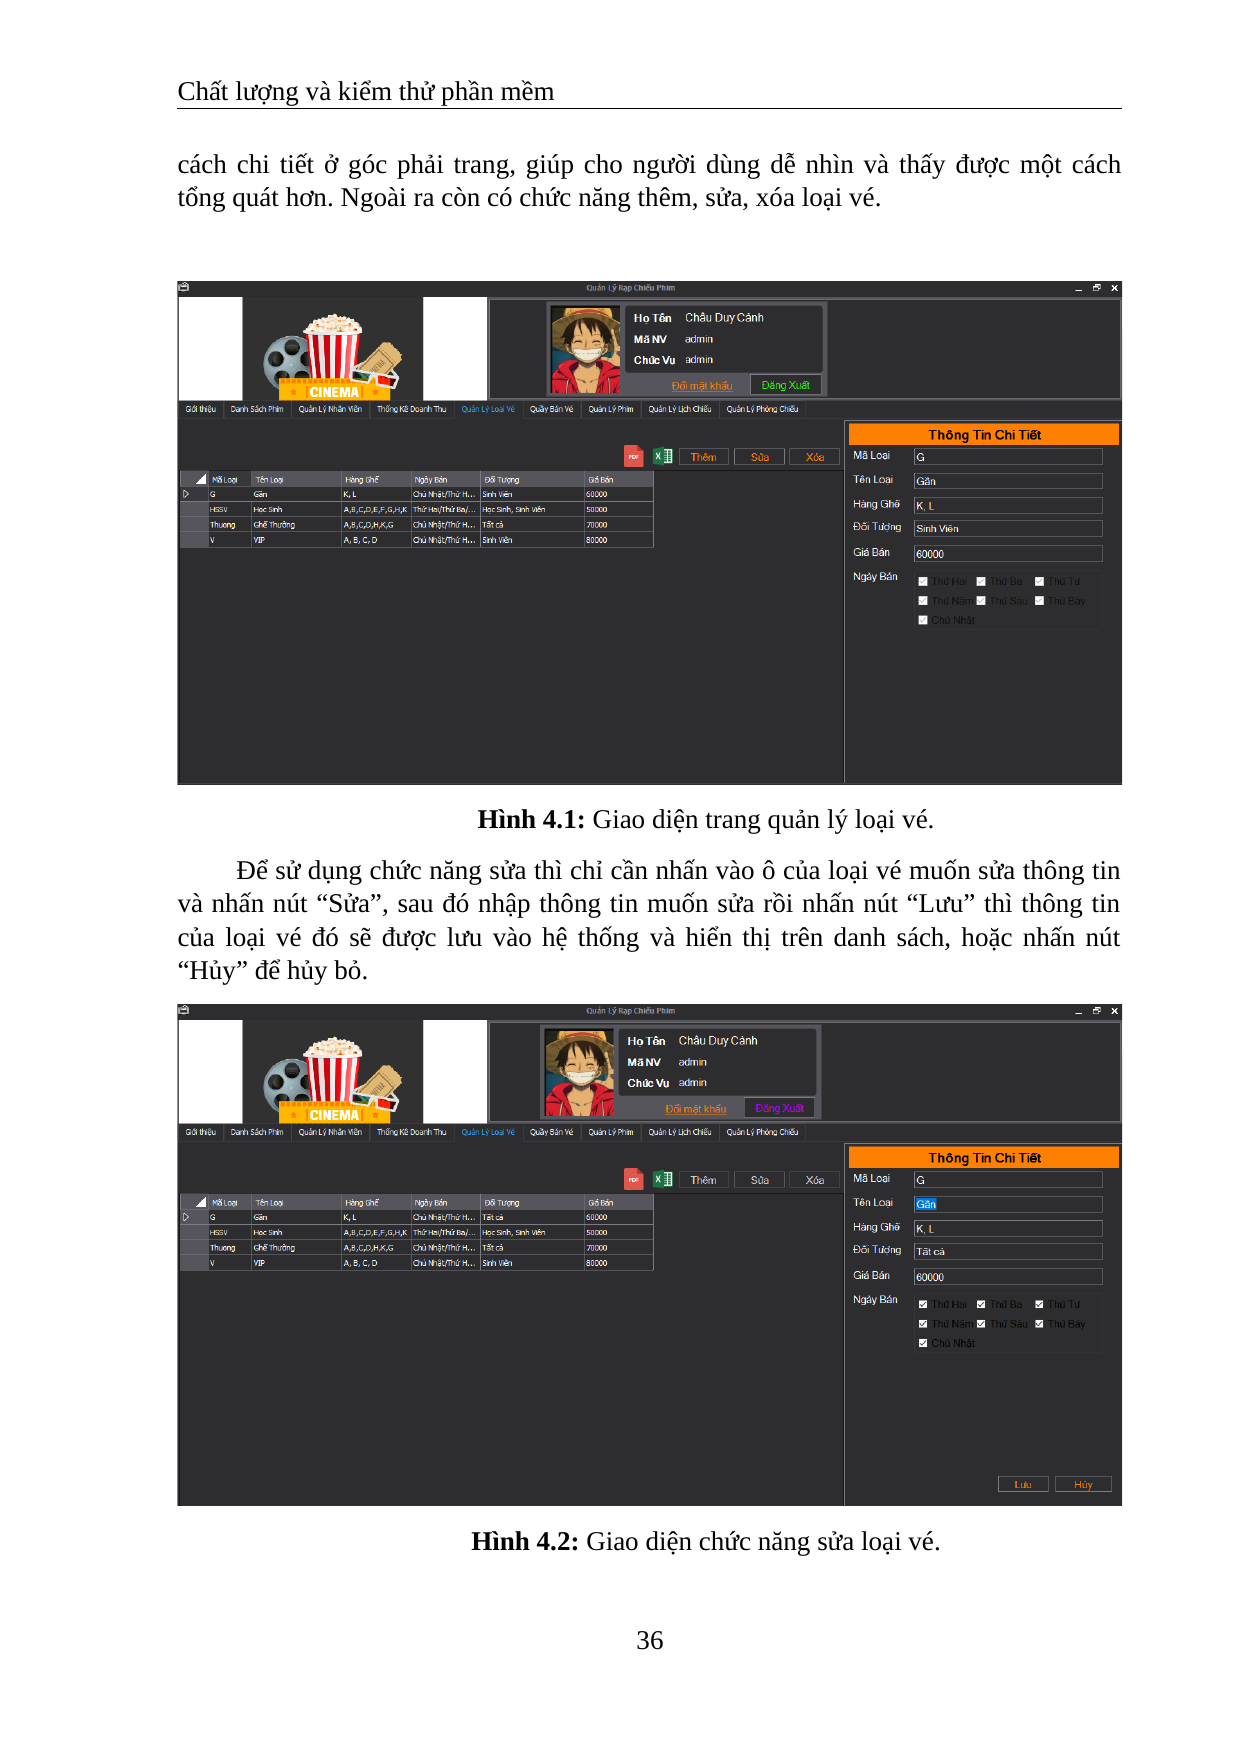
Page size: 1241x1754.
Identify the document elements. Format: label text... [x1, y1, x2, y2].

text Giao diện chức năng sửa loại vé. [290, 1524, 1122, 1556]
picture [177, 1004, 1123, 1506]
picture [177, 281, 1123, 785]
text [177, 148, 1122, 212]
text Giao diện trang quản lý loại vé. [290, 804, 1122, 835]
text Để sử dụng chức năng sửa thì chỉ cần nhấn vào ô của loại vé muốn sửa thông tin và nhấn nút “Sửa”, sau đó nhập thông tin muốn sửa rồi nhấn nút “Lưu” thì thông tin của loại vé đó sẽ được lưu vào hệ thống và hiển thị trên danh sách, hoặc nhấn nút “Hủy” để hủy bỏ. [177, 854, 1122, 986]
